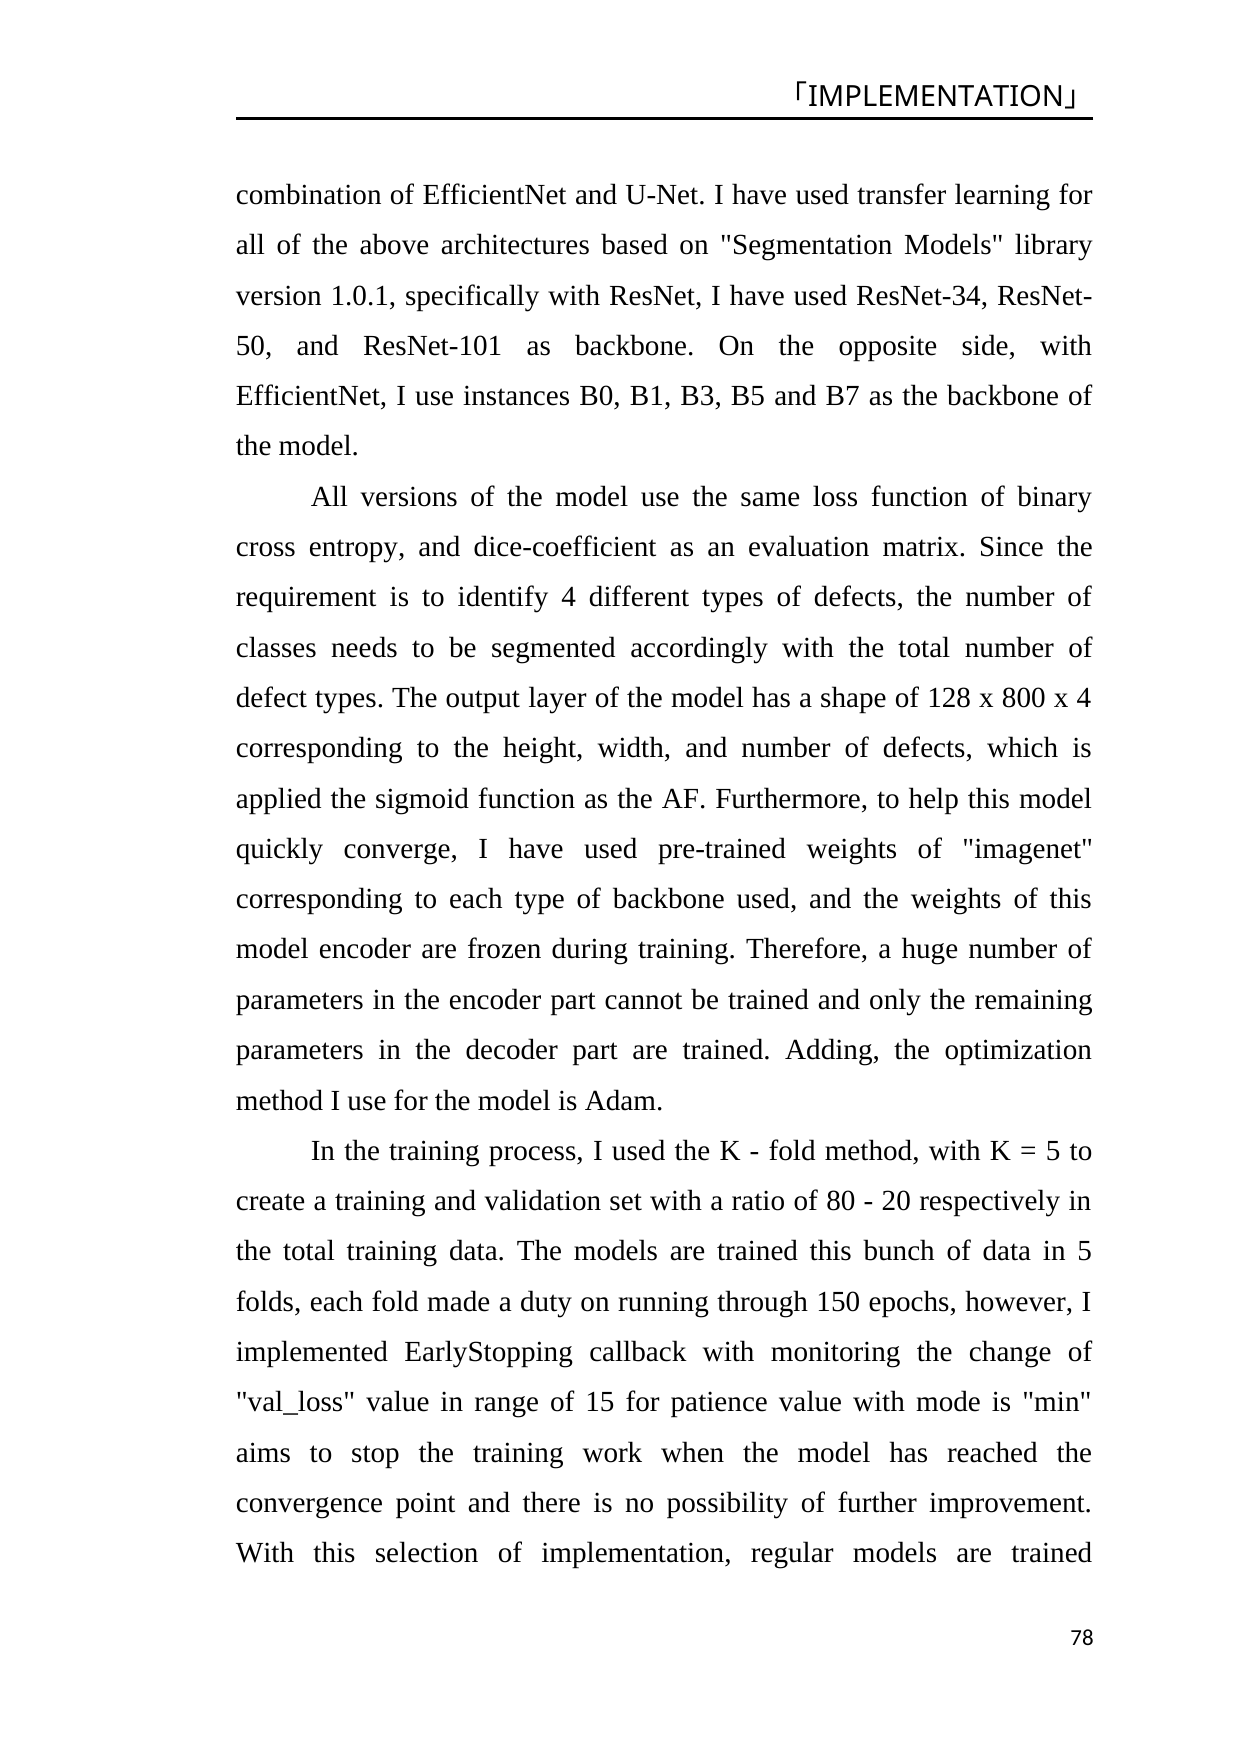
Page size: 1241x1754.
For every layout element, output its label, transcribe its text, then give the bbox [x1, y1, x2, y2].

text All versions of the model use the same loss function of binary cross entropy, and dice-coefficient as an evaluation matrix. Since the requirement is to identify 4 different types of defects, the number of classes needs to be segmented accordingly with the total number of defect types. The output layer of the model has a shape of 128 x 800 x 4 corresponding to the height, width, and number of defects, which is applied the sigmoid function as the AF. Furthermore, to help this model quickly converge, I have used pre-trained weights of "imagenet" corresponding to each type of backbone used, and the weights of this model encoder are frozen during training. Therefore, a huge number of parameters in the encoder part cannot be trained and only the remaining parameters in the decoder part are trained. Adding, the optimization method I use for the model is Adam. [236, 479, 1093, 1116]
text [236, 1133, 1093, 1569]
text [236, 177, 1093, 462]
